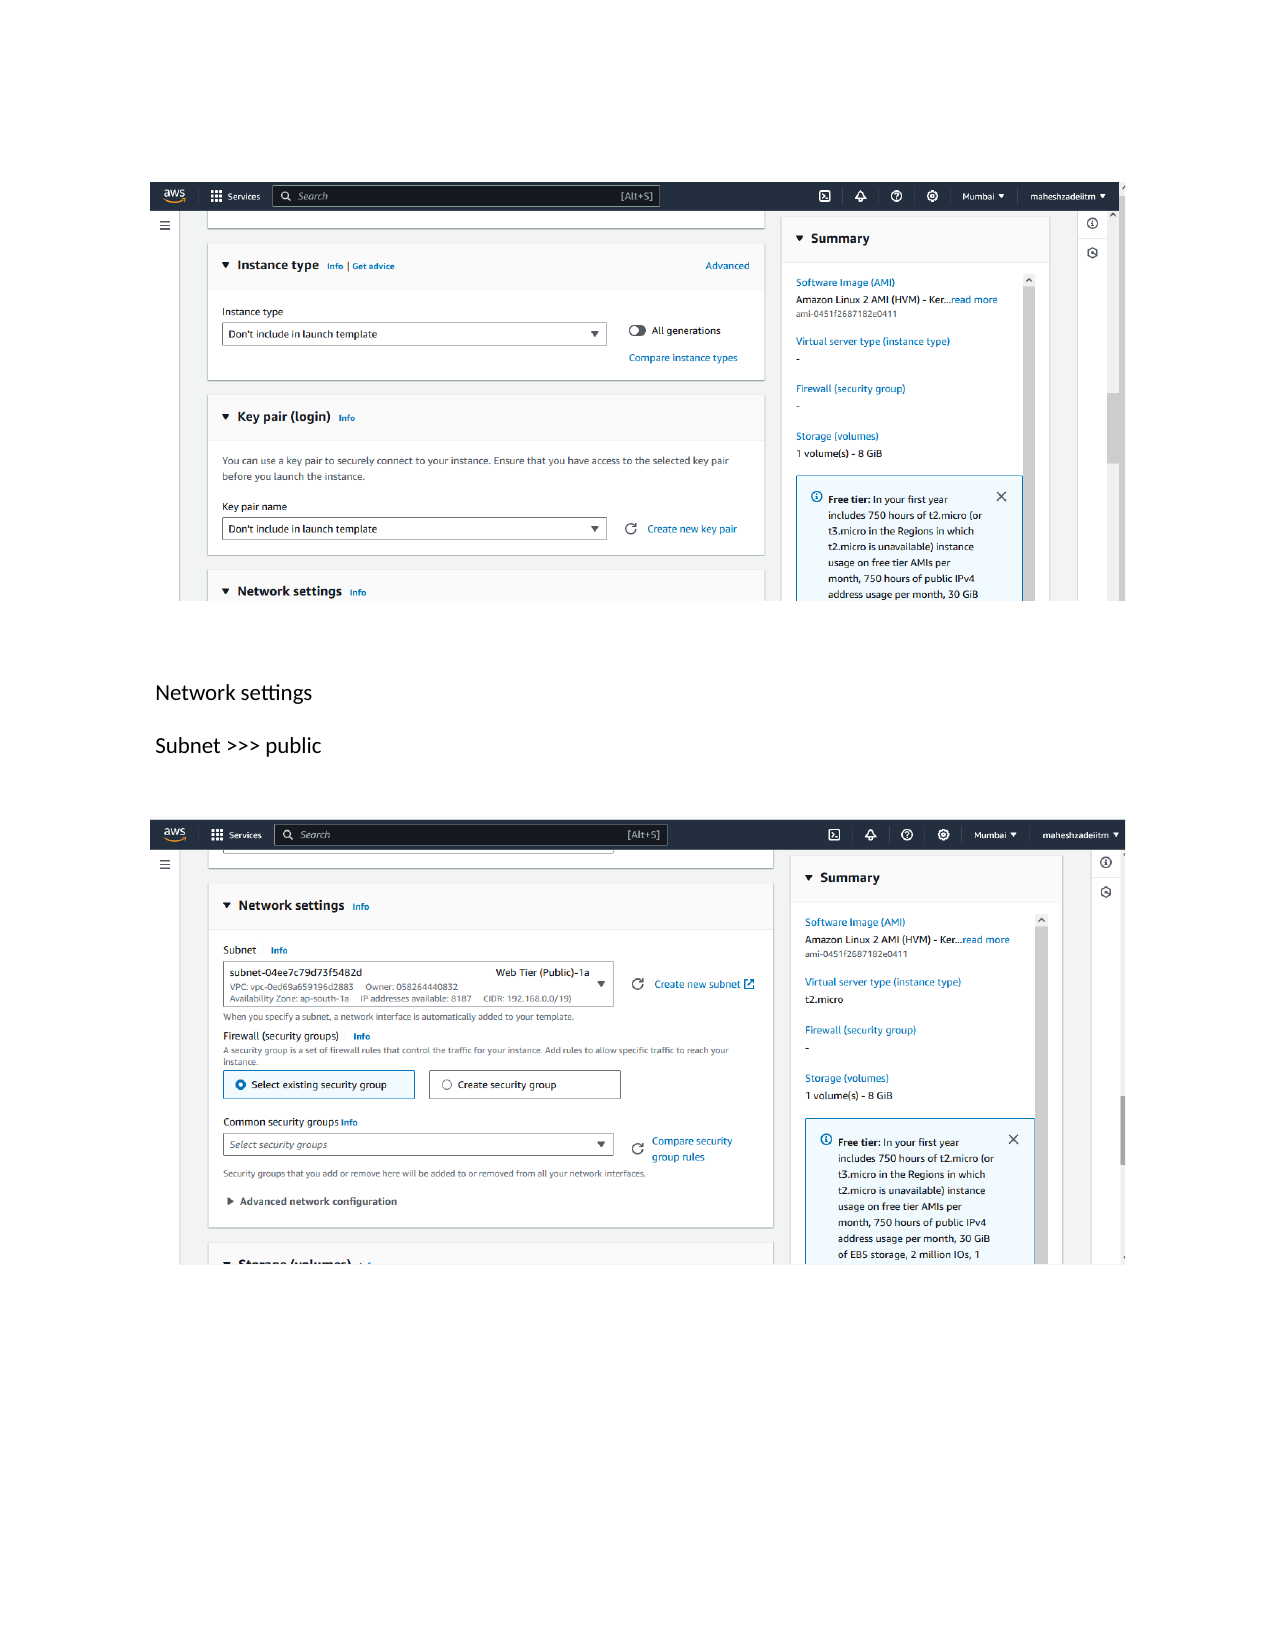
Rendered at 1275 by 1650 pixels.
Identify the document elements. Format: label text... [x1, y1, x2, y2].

text Subnet >>> public [150, 731, 1125, 759]
picture [150, 182, 1125, 601]
text Network settings [150, 678, 1125, 706]
picture [150, 816, 1125, 1265]
